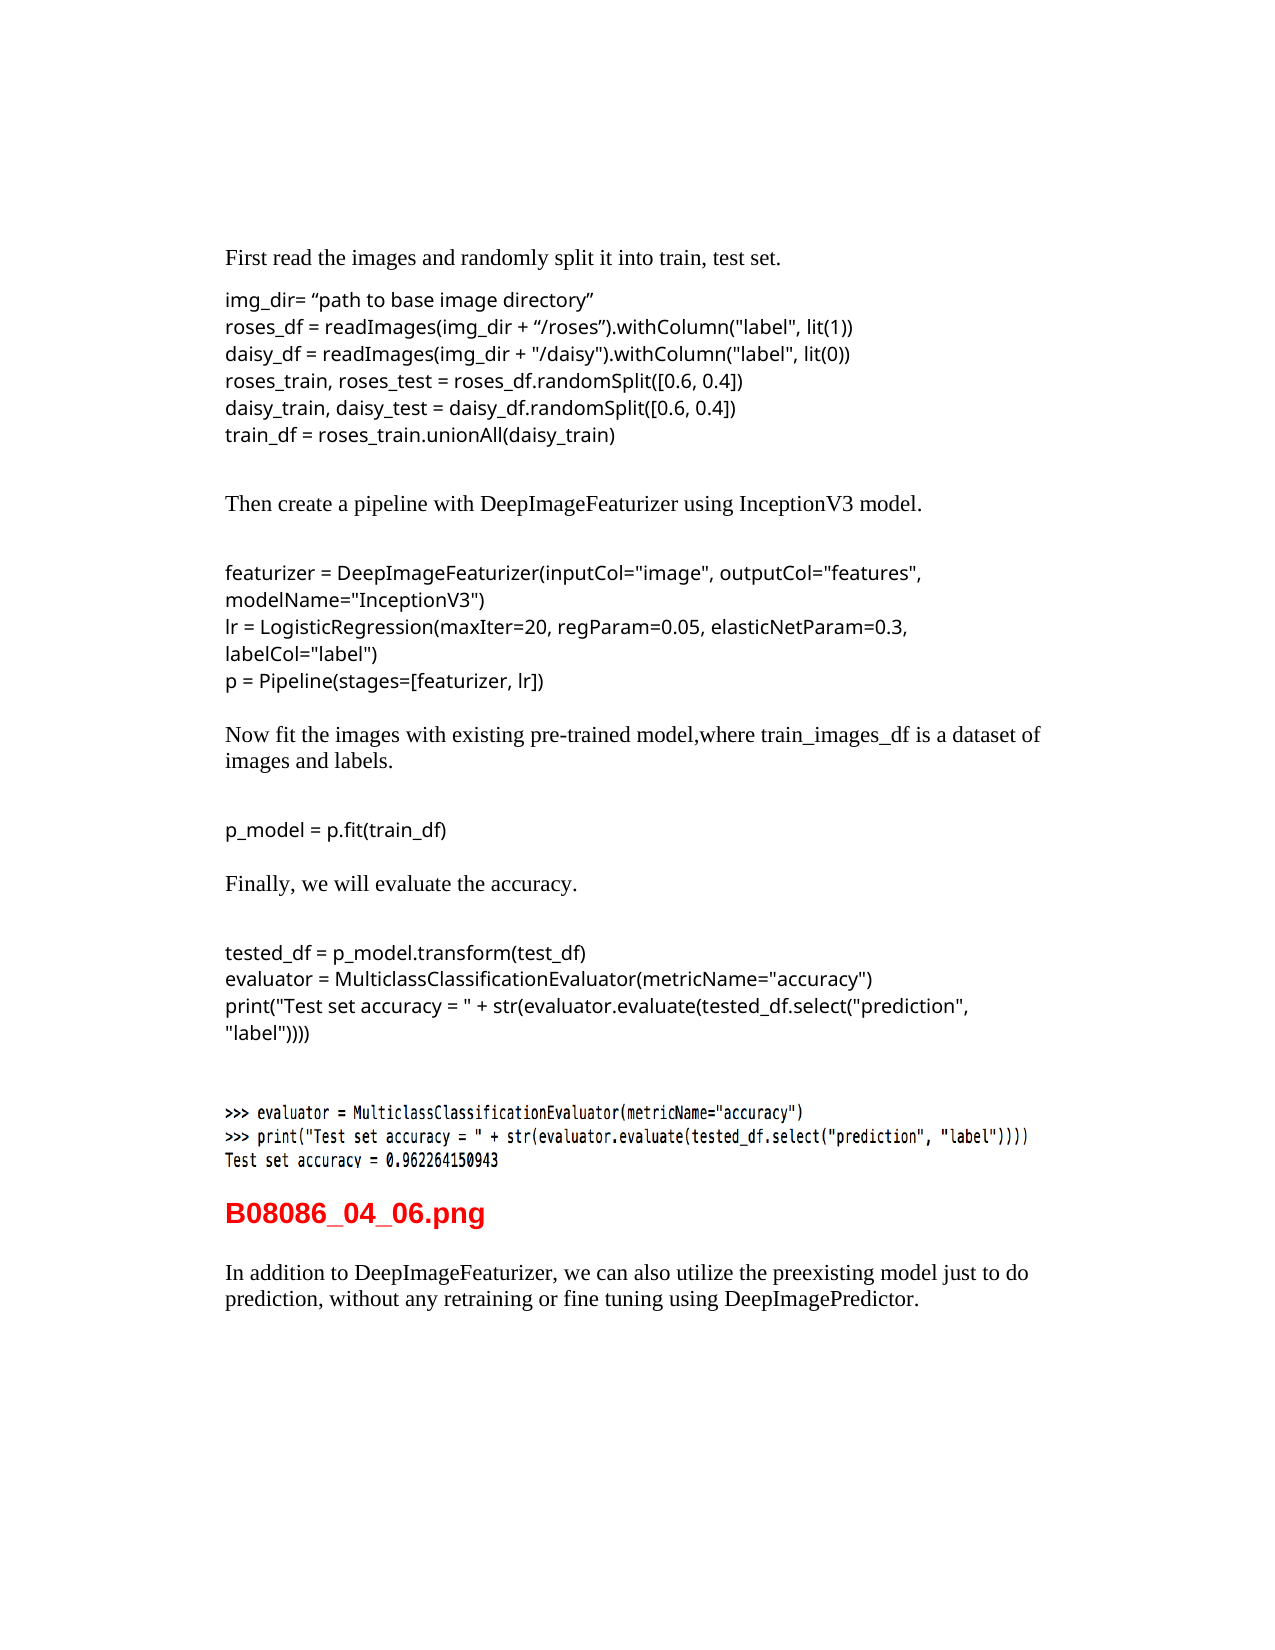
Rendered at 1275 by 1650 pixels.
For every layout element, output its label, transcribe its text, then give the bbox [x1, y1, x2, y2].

text lr = LogisticRegression(maxIter=20, regParam=0.05, elasticNetParam=0.3, labelCol="label") [225, 613, 1050, 667]
text roses_df = readImages(img_dir + “/roses”).withColumn("label", lit(1)) [225, 313, 1050, 340]
picture [225, 1102, 1050, 1168]
text print("Test set accuracy = " + str(evaluator.evaluate(tested_df.select("prediction", "label")))) [225, 993, 1050, 1047]
text First read the images and randomly split it into train, test set. [225, 244, 1050, 271]
text Then create a pipeline with DeepImageFeaturizer using InceptionV3 model. [225, 490, 1050, 517]
text daisy_train, daisy_test = daisy_df.randomSplit([0.6, 0.4]) [225, 394, 1050, 421]
text tested_df = p_model.transform(test_df) [225, 939, 1050, 966]
text p_model = p.fit(train_df) [225, 816, 1050, 843]
text train_df = roses_train.unionAll(daisy_train) [225, 421, 1050, 448]
text daisy_df = readImages(img_dir + "/daisy").withColumn("label", lit(0)) [225, 340, 1050, 367]
text featurizer = DeepImageFeaturizer(inputCol="image", outputCol="features", modelName="InceptionV3") [225, 559, 1050, 613]
text In addition to DeepImageFeaturizer, we can also utilize the preexisting model just to do prediction, without any retraining or fine tuning using DeepImagePredictor. [225, 1259, 1050, 1312]
text evaluator = MulticlassClassificationEvaluator(metricName="accuracy") [225, 966, 1050, 993]
text p = Pipeline(stages=[featurizer, lr]) [225, 667, 1050, 694]
text img_dir= “path to base image directory” [225, 286, 1050, 313]
text B08086_04_06.png [225, 1196, 1050, 1230]
text roses_train, roses_test = roses_df.randomSplit([0.6, 0.4]) [225, 367, 1050, 394]
text Now fit the images with existing pre-trained model,where train_images_df is a dataset of images and labels. [225, 721, 1050, 774]
text Finally, we will evaluate the accuracy. [225, 870, 1050, 897]
